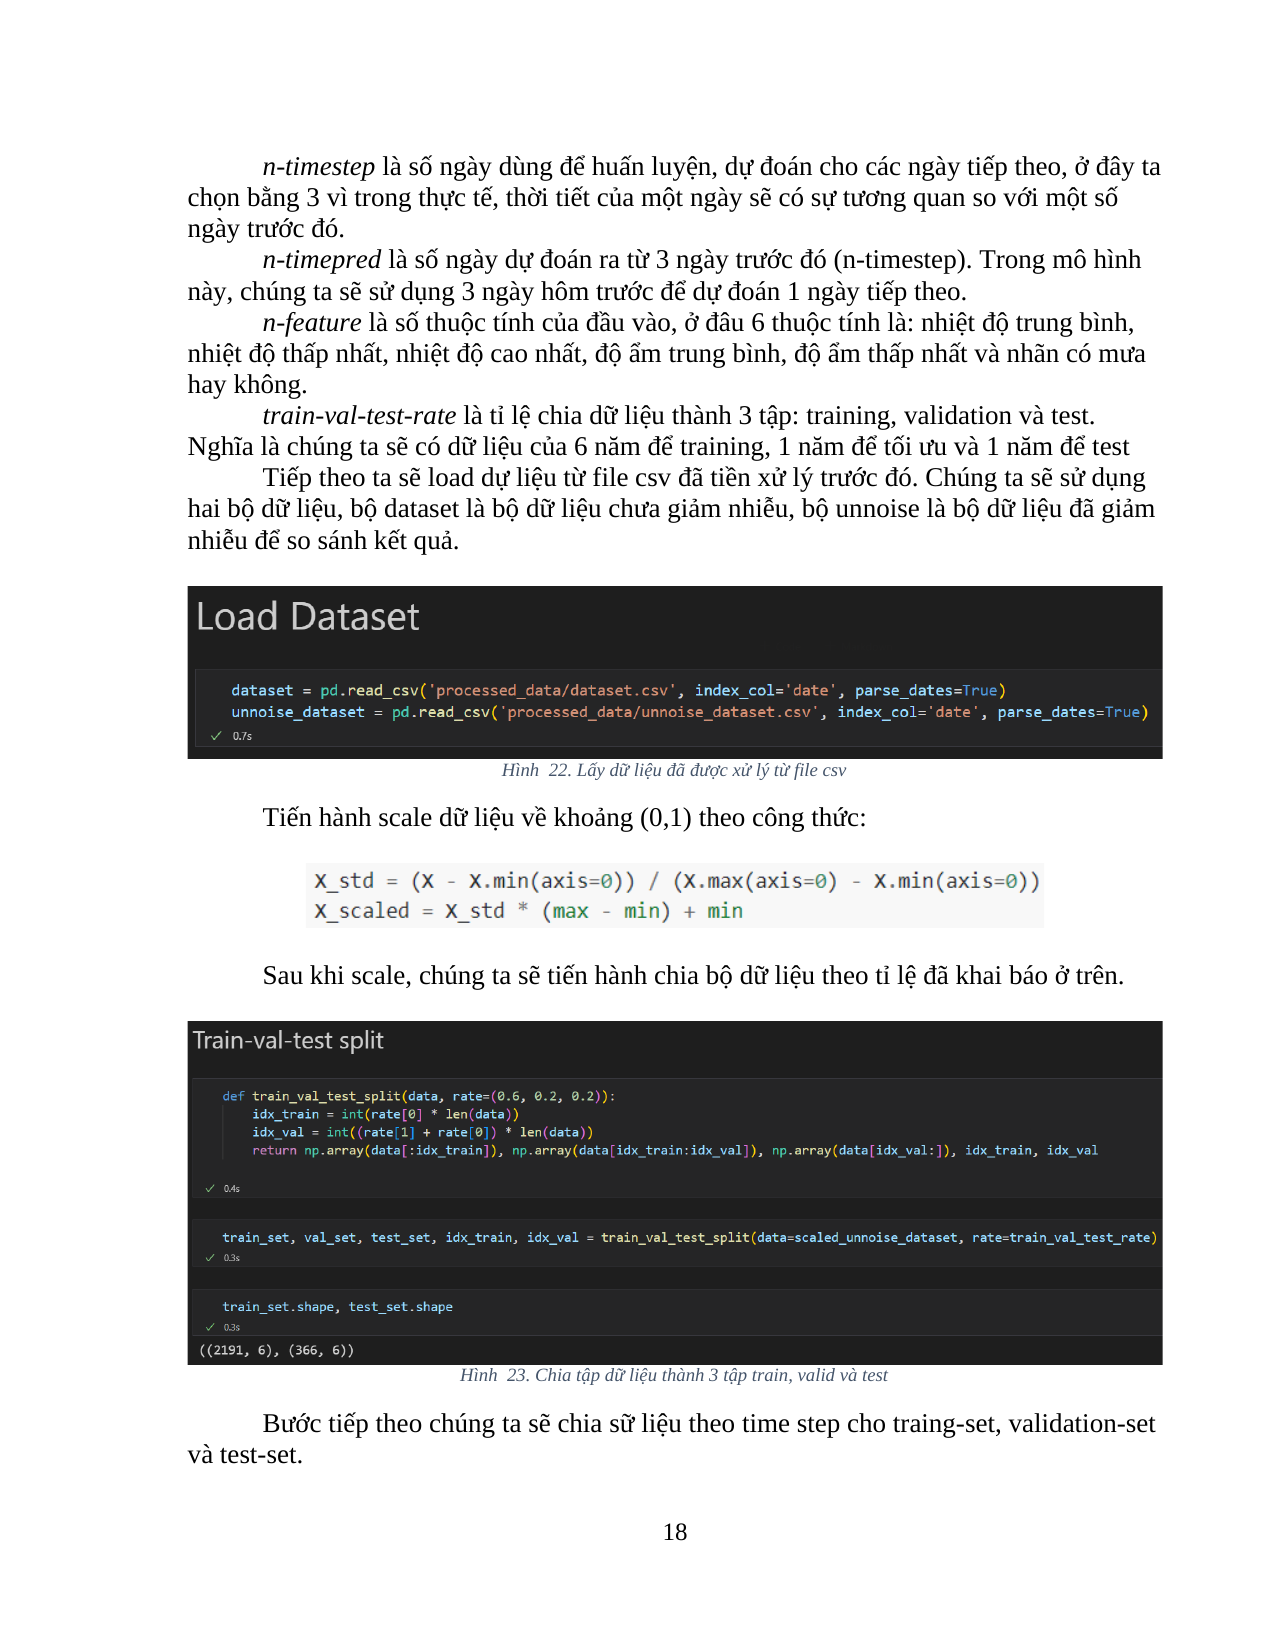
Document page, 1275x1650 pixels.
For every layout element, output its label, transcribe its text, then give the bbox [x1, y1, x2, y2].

text train-val-test-rate là tỉ lệ chia dữ liệu thành 3 tập: training, validation và test. Nghĩa là chúng ta sẽ có dữ liệu của 6 năm để training, 1 năm để tối ưu và 1 năm để test [187, 399, 1162, 461]
picture [187, 1021, 1163, 1365]
picture [305, 863, 1045, 928]
picture [187, 586, 1163, 759]
text Tiếp theo ta sẽ load dự liệu từ file csv đã tiền xử lý trước đó. Chúng ta sẽ sử dụng hai bộ dữ liệu, bộ dataset là bộ dữ liệu chưa giảm nhiễu, bộ unnoise là bộ dữ liệu đã giảm nhiễu để so sánh kết quả. [187, 461, 1162, 555]
text n-timepred là số ngày dự đoán ra từ 3 ngày trước đó (n-timestep). Trong mô hình này, chúng ta sẽ sử dụng 3 ngày hôm trước để dự đoán 1 ngày tiếp theo. [187, 243, 1162, 306]
text Sau khi scale, chúng ta sẽ tiến hành chia bộ dữ liệu theo tỉ lệ đã khai báo ở trên. [187, 959, 1162, 990]
text n-feature là số thuộc tính của đầu vào, ở đâu 6 thuộc tính là: nhiệt độ trung bình, nhiệt độ thấp nhất, nhiệt độ cao nhất, độ ẩm trung bình, độ ẩm thấp nhất và nhãn có mưa hay không. [187, 306, 1162, 399]
text Hình 23. Chia tập dữ liệu thành 3 tập train, valid và test [187, 1365, 1162, 1386]
text n-timestep là số ngày dùng để huấn luyện, dự đoán cho các ngày tiếp theo, ở đây ta chọn bằng 3 vì trong thực tế, thời tiết của một ngày sẽ có sự tương quan so với một số ngày trước đó. [187, 150, 1162, 243]
text Tiến hành scale dữ liệu về khoảng (0,1) theo công thức: [187, 801, 1162, 832]
text Bước tiếp theo chúng ta sẽ chia sữ liệu theo time step cho traing-set, validation-set và test-set. [187, 1407, 1162, 1469]
text Hình 22. Lấy dữ liệu đã được xử lý từ file csv [187, 759, 1162, 780]
